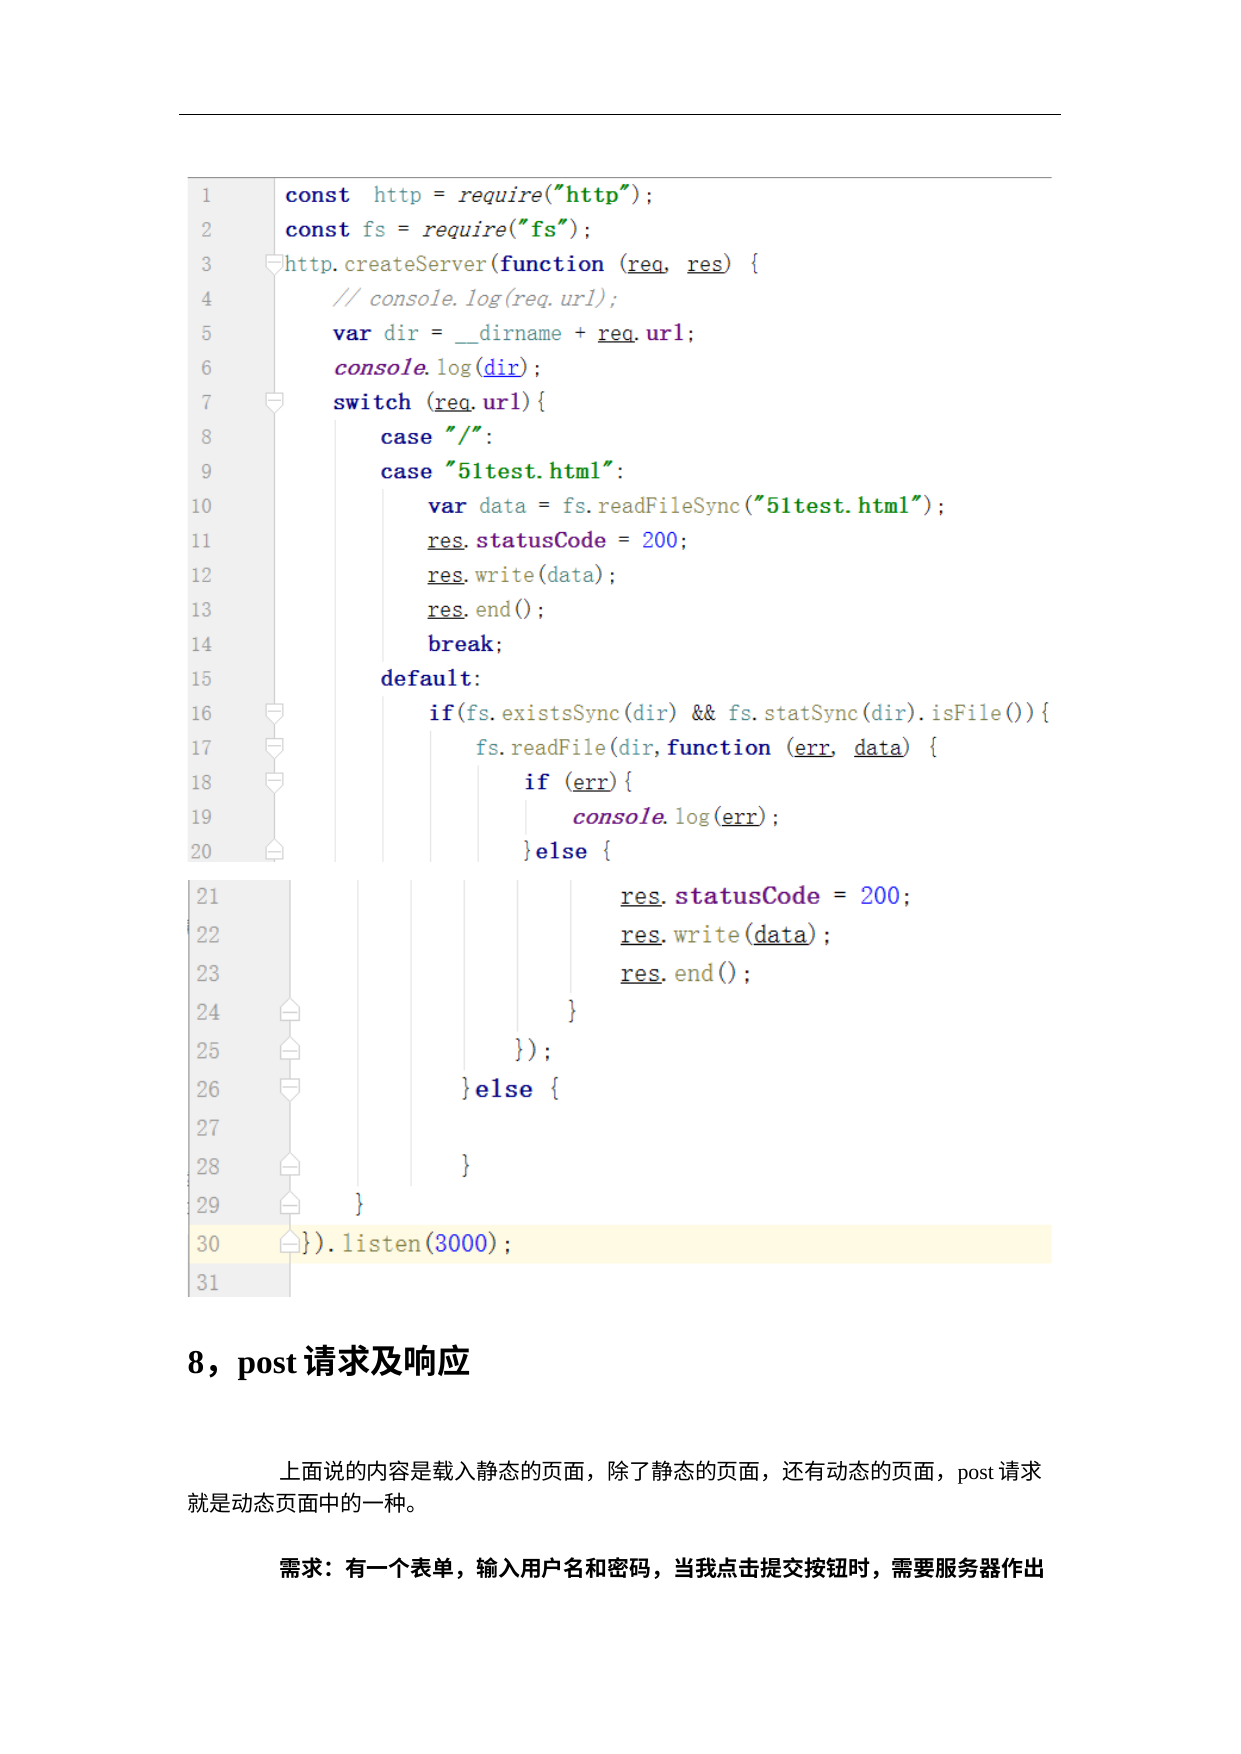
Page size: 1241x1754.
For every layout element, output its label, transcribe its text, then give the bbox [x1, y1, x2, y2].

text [187, 1551, 1053, 1583]
picture [187, 880, 1052, 1297]
text 上面说的内容是载入静态的页面，除了静态的页面，还有动态的页面，post请求就是动态页面中的一种。 [187, 1453, 1053, 1518]
picture [187, 177, 1052, 862]
subtitle 8，post请求及响应 [187, 1327, 1053, 1392]
